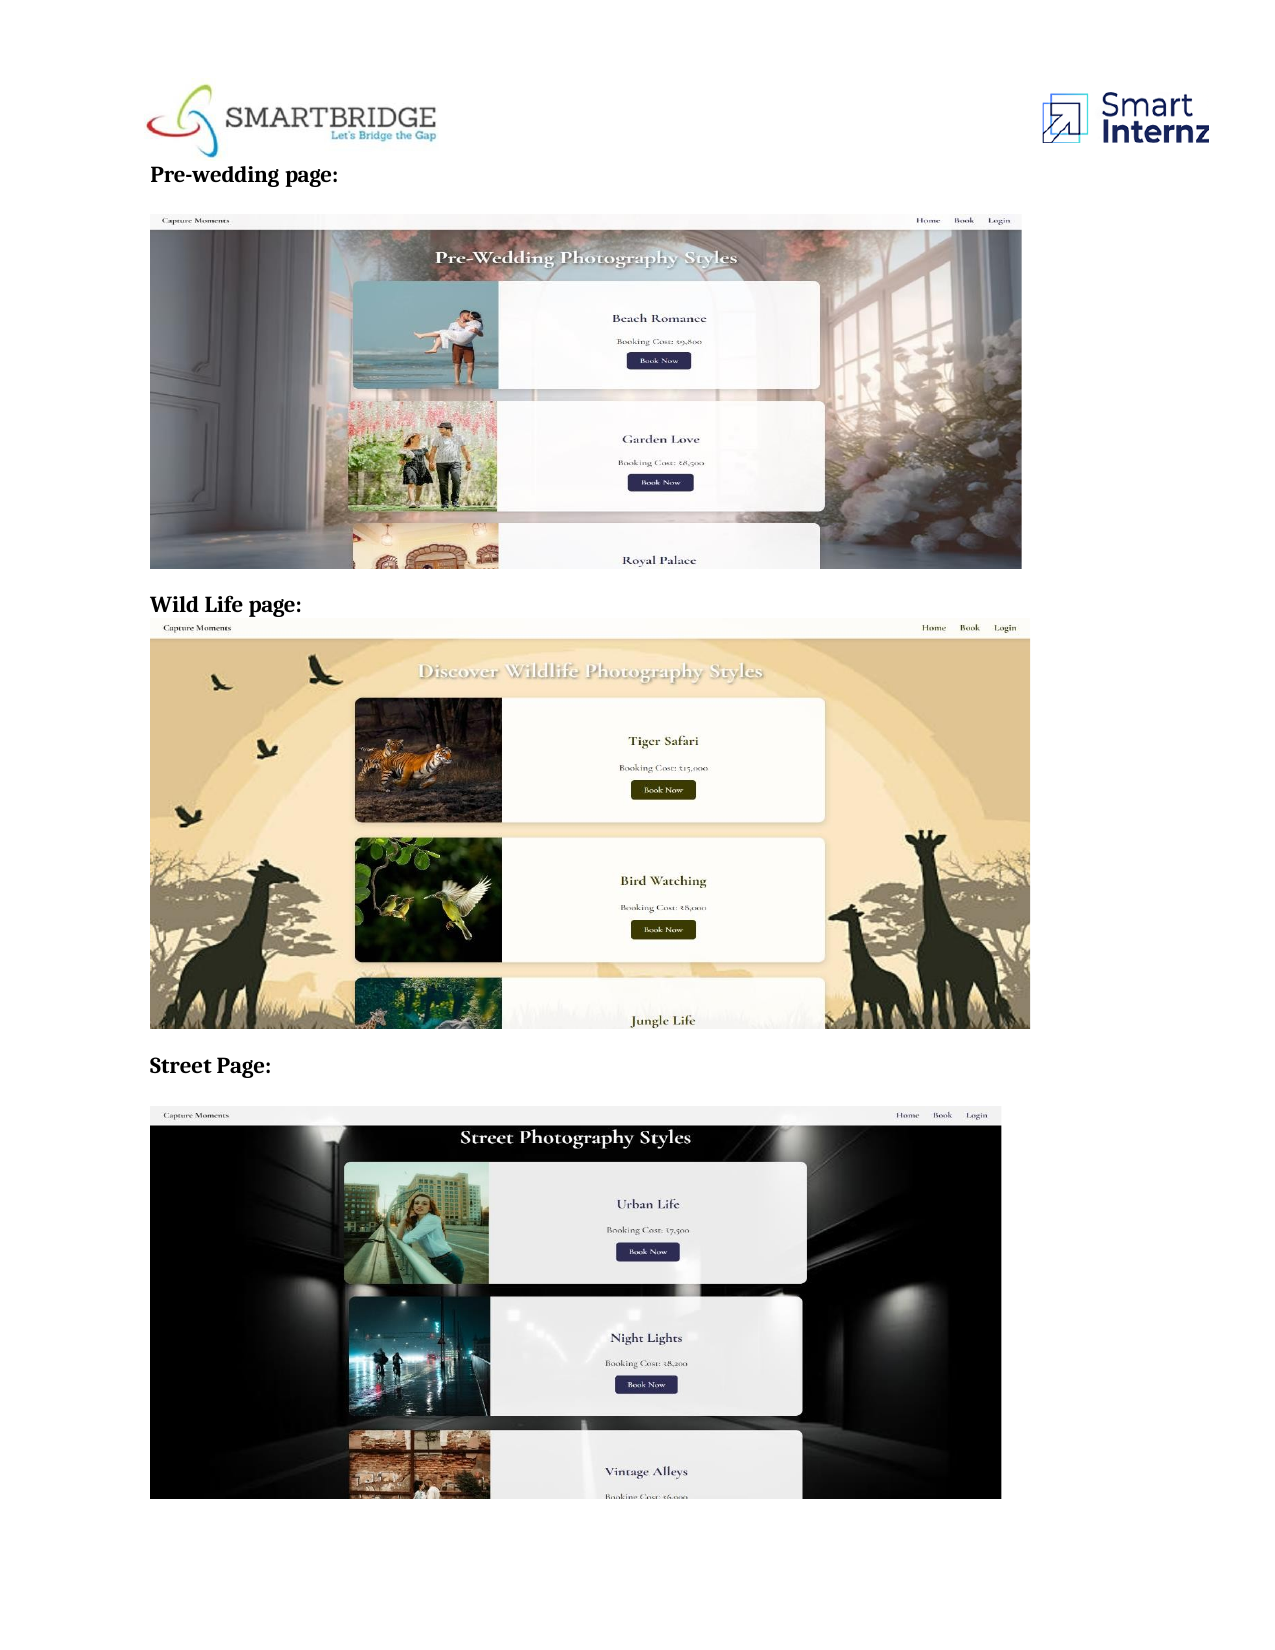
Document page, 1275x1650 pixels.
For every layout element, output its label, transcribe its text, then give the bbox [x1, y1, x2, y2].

text Street Page: [150, 1053, 1275, 1079]
picture [150, 1106, 1002, 1499]
picture [150, 618, 1030, 1029]
text Wild Life page: [150, 592, 1275, 618]
picture [1042, 92, 1209, 143]
picture [150, 214, 1022, 569]
picture [143, 78, 439, 161]
